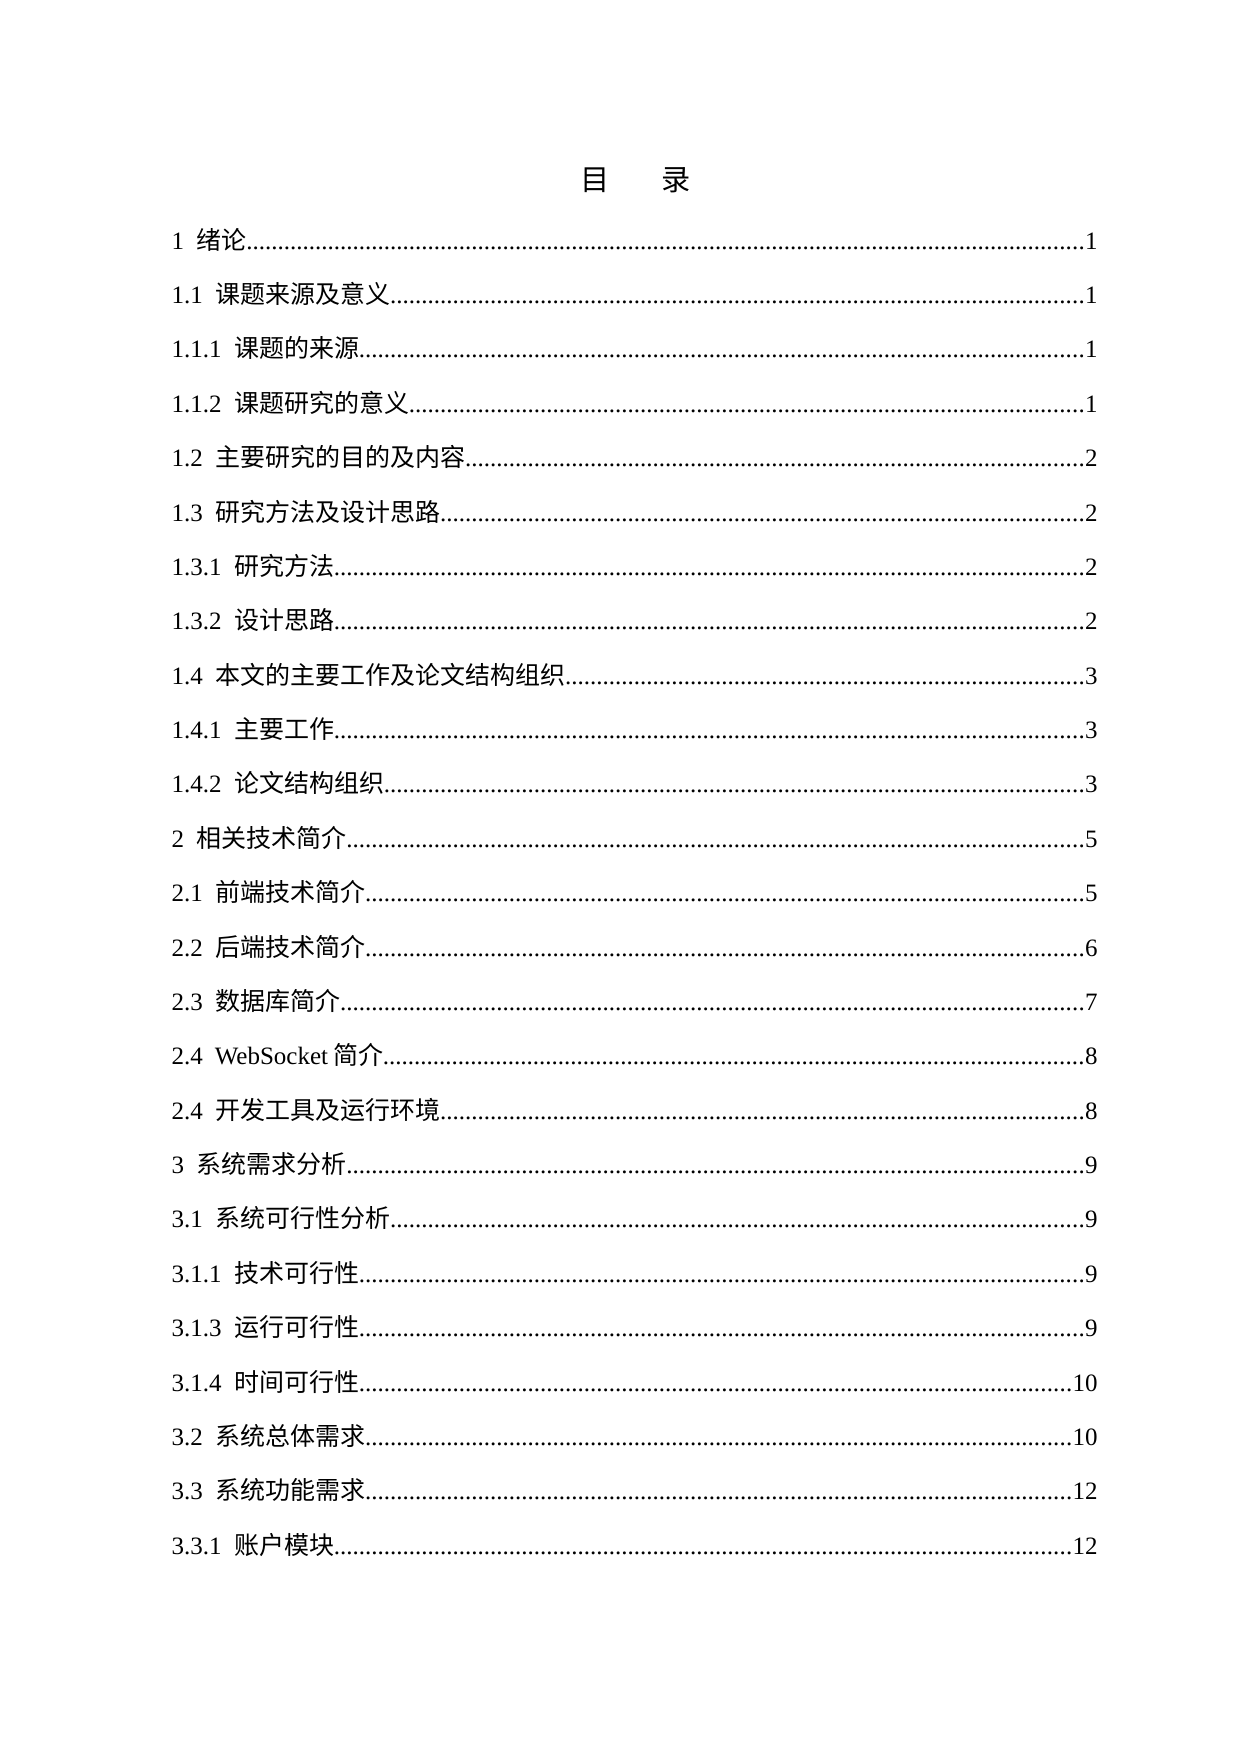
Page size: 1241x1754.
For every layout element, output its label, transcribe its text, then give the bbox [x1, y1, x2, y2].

text 1.4 本文的主要工作及论文结构组织 3 [171, 655, 1098, 691]
text 2.4 WebSocket简介 8 [171, 1036, 1098, 1072]
text 1.1.2 课题研究的意义 1 [171, 383, 1098, 419]
text 3.1.1 技术可行性 9 [171, 1253, 1098, 1289]
text 2 相关技术简介 5 [171, 818, 1098, 854]
text 2.4 开发工具及运行环境 8 [171, 1090, 1098, 1126]
text 2.2 后端技术简介 6 [171, 927, 1098, 963]
text 目 录 [171, 157, 1098, 199]
text 3.3.1 账户模块 12 [334, 1525, 1098, 1561]
text 1.3 研究方法及设计思路 2 [171, 492, 1098, 528]
text 1.4.2 论文结构组织 3 [171, 764, 1098, 800]
text 1 绪论 1 [171, 220, 1098, 256]
text 3.3 系统功能需求 12 [171, 1471, 1098, 1507]
text 1.3.1 研究方法 2 [171, 546, 1098, 583]
text 3 系统需求分析 9 [171, 1144, 1098, 1181]
text 3.1 系统可行性分析 9 [171, 1199, 1098, 1235]
text 1.3.2 设计思路 2 [171, 601, 1098, 637]
text 2.1 前端技术简介 5 [171, 873, 1098, 909]
text 1.4.1 主要工作 3 [171, 709, 1098, 746]
text 3.1.3 运行可行性 9 [171, 1308, 1098, 1344]
text 1.1 课题来源及意义 1 [171, 274, 1098, 311]
text 3.2 系统总体需求 10 [171, 1416, 1098, 1453]
text 2.3 数据库简介 7 [171, 981, 1098, 1018]
text 1.2 主要研究的目的及内容 2 [171, 438, 1098, 474]
text 3.1.4 时间可行性 10 [171, 1362, 1098, 1398]
text 1.1.1 课题的来源 1 [171, 329, 1098, 365]
